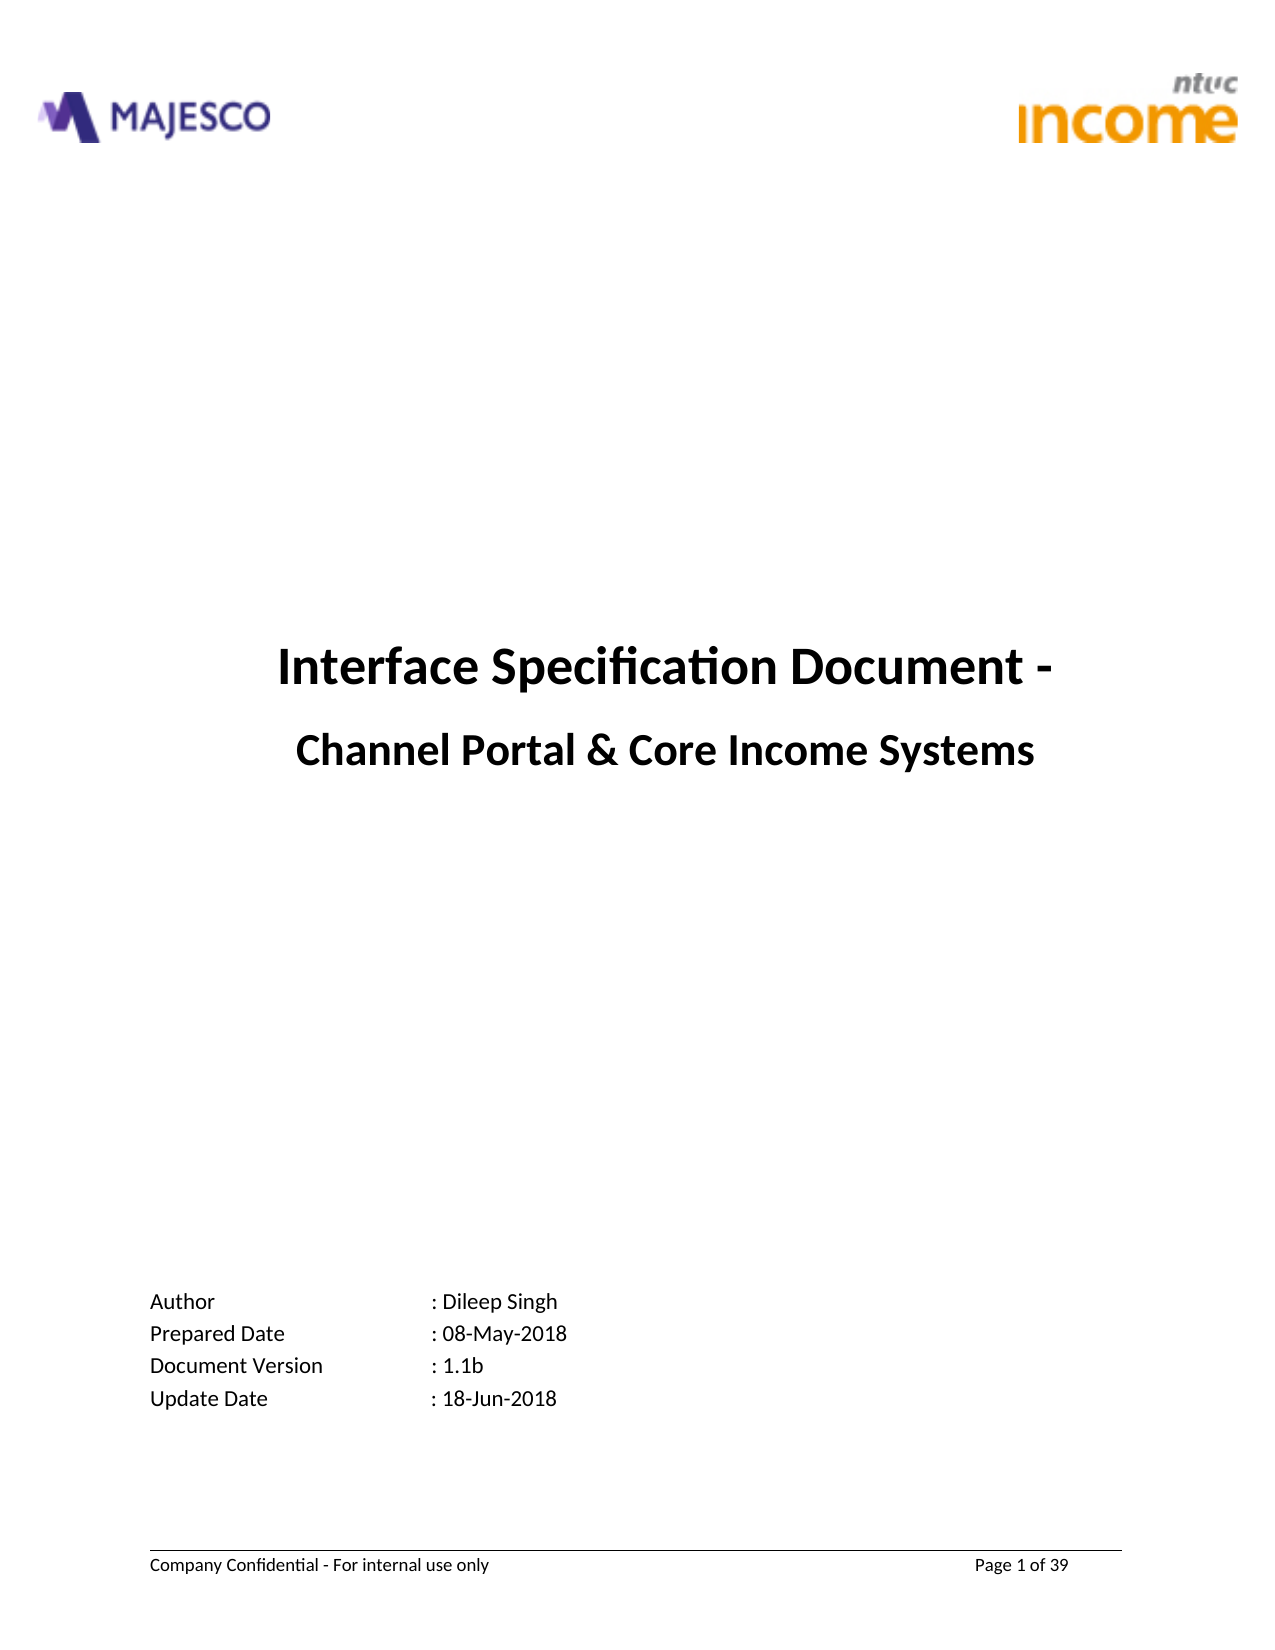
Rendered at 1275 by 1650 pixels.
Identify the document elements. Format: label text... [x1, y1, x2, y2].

text Update Date : 18-Jun-2018 [150, 1384, 1125, 1412]
text Prepared Date : 08-May-2018 [150, 1319, 1125, 1347]
title Interface Specification Document - [209, 632, 1122, 698]
picture [1018, 73, 1238, 143]
text Author : Dileep Singh [150, 1287, 1125, 1315]
title Channel Portal & Core Income Systems [209, 721, 1122, 777]
picture [37, 92, 271, 143]
text Document Version : 1.1b [150, 1352, 1125, 1379]
